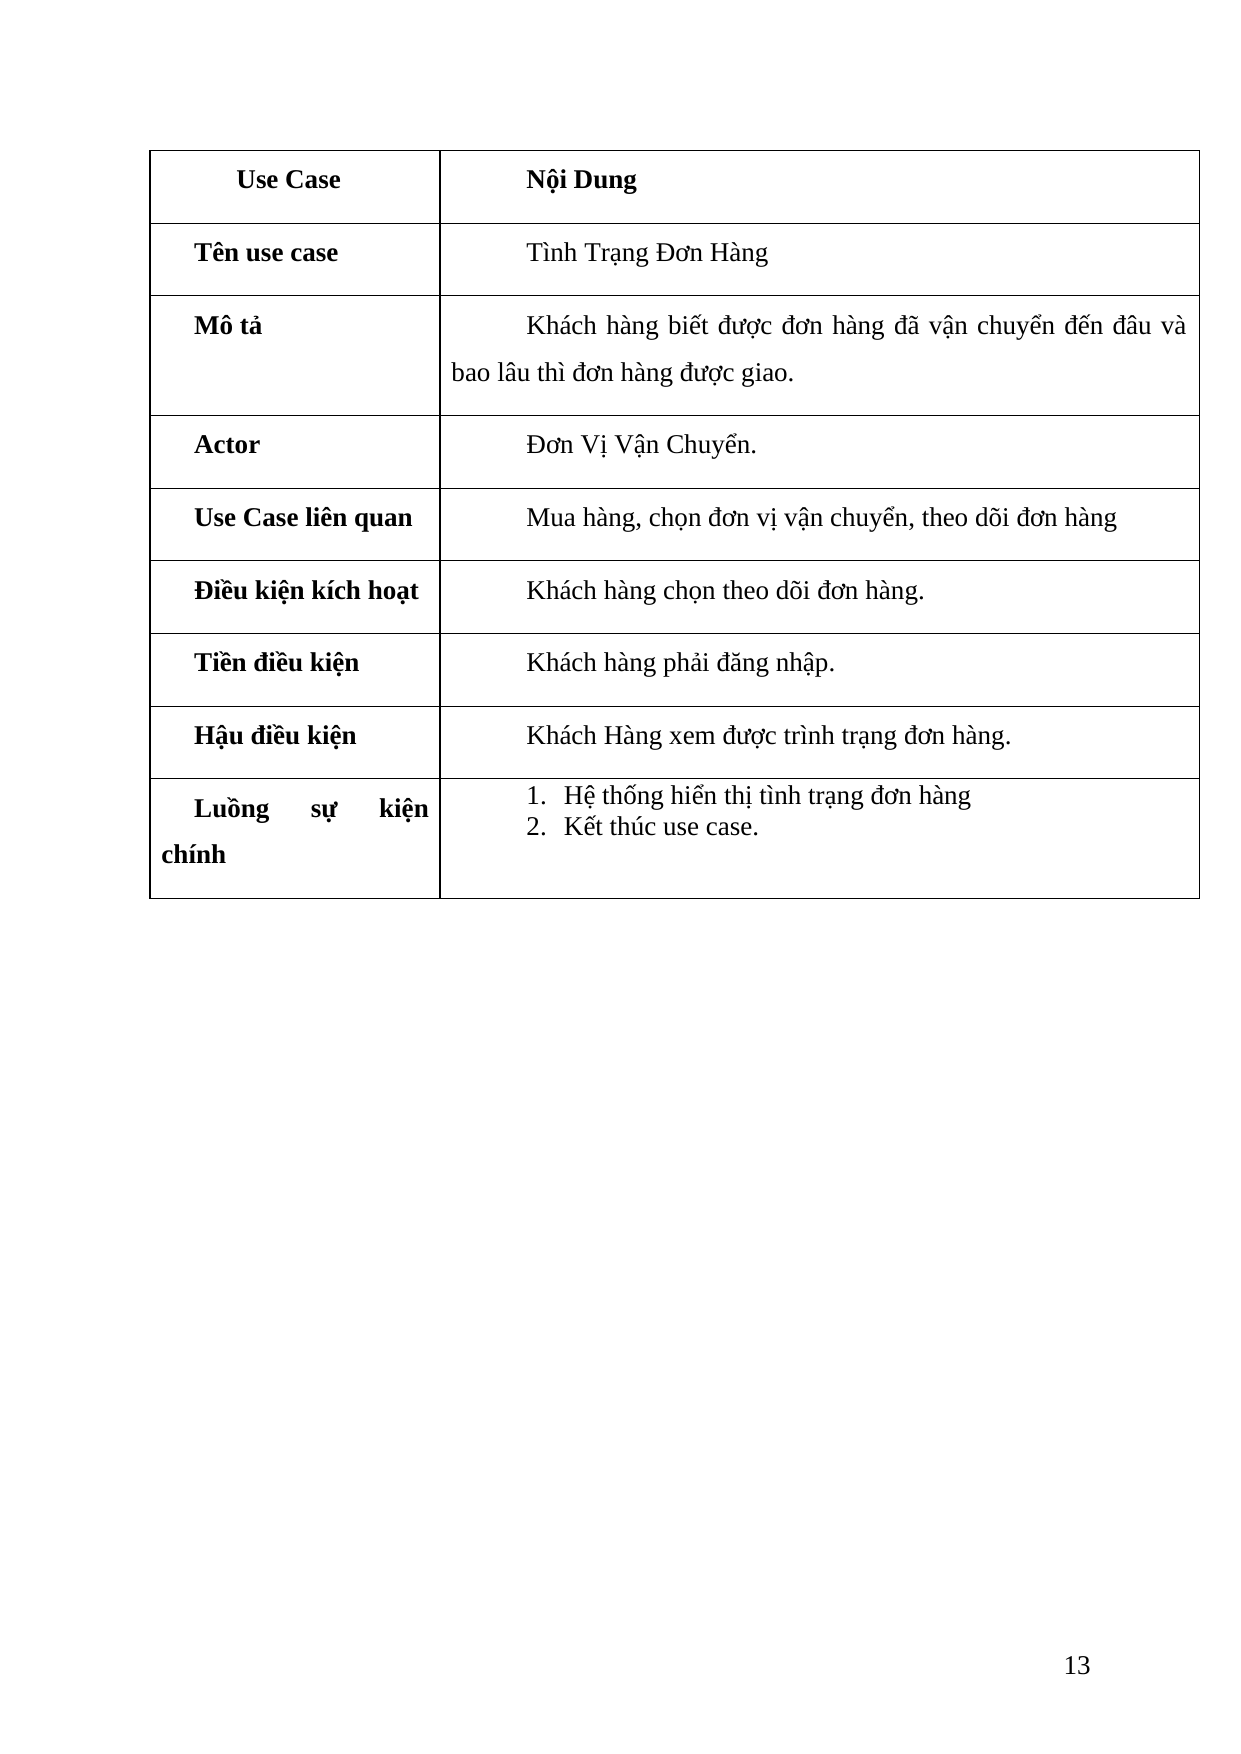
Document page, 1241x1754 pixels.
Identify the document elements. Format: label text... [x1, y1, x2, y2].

table_cell Khách Hàng xem được trình trạng đơn hàng. [441, 707, 1199, 778]
table_cell Khách hàng chọn theo dõi đơn hàng. [441, 561, 1199, 633]
table_cell Tình Trạng Đơn Hàng [441, 224, 1199, 295]
table_cell Actor [151, 416, 439, 487]
table_cell Hệ thống hiển thị tình trạng đơn hàng Kết thúc use case. [441, 779, 1199, 898]
table_cell Điều kiện kích hoạt [151, 561, 439, 633]
table_cell Use Case liên quan [151, 489, 439, 560]
table_cell Tên use case [151, 224, 439, 295]
table_header Nội Dung [441, 151, 1199, 223]
table_cell Khách hàng biết được đơn hàng đã vận chuyển đến đâu và bao lâu thì đơn hàng được giao. [441, 296, 1199, 415]
table_cell Mua hàng, chọn đơn vị vận chuyển, theo dõi đơn hàng [441, 489, 1199, 560]
table_cell Luồng sự kiện chính [151, 779, 439, 898]
table_cell Tiền điều kiện [151, 634, 439, 706]
table_cell Đơn Vị Vận Chuyển. [441, 416, 1199, 487]
table_cell Khách hàng phải đăng nhập. [441, 634, 1199, 706]
table_cell Hậu điều kiện [151, 707, 439, 778]
table_header Use Case [151, 151, 439, 223]
table_cell Mô tả [151, 296, 439, 415]
